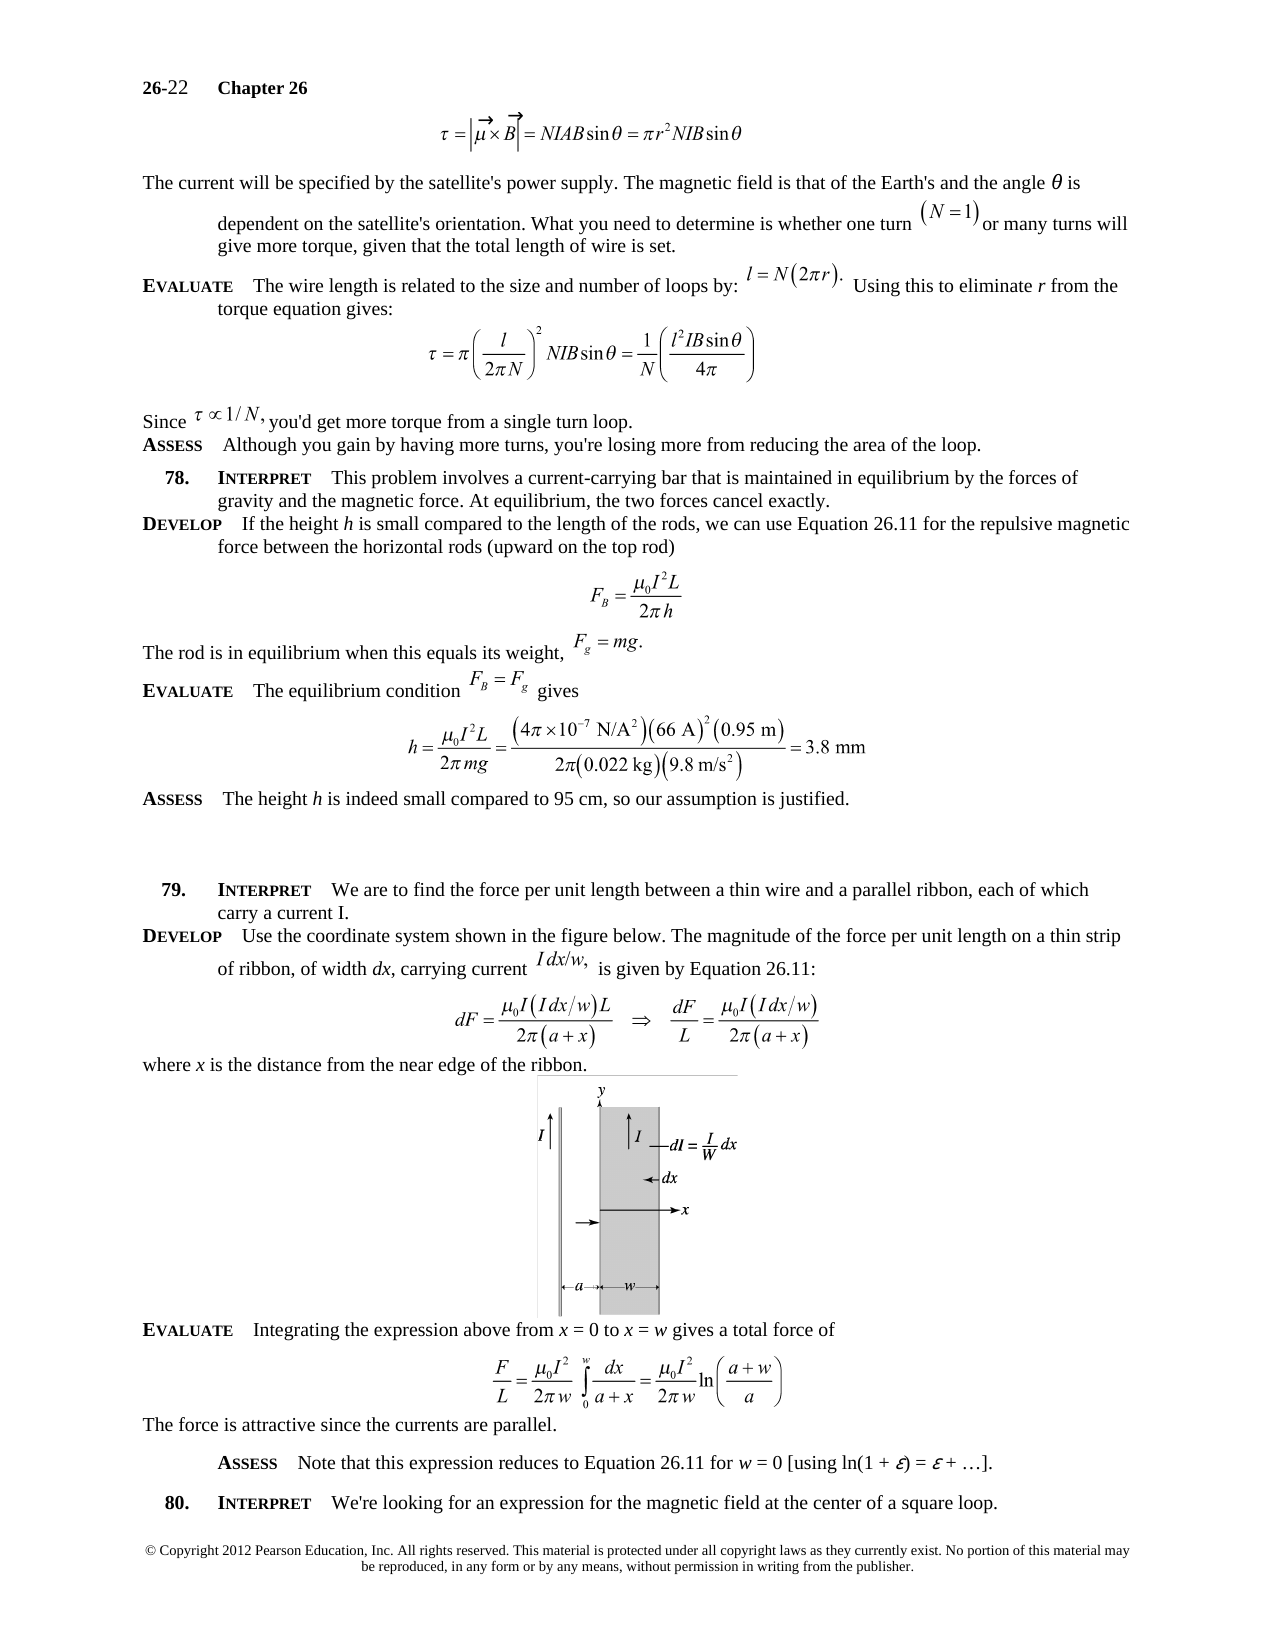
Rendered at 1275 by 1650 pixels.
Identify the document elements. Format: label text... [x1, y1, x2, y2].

picture [537, 1075, 738, 1318]
picture [917, 194, 983, 230]
text 80. Interpret We're looking for an expression for the magnetic field at the center of a square loop. [142, 1491, 1132, 1514]
text Develop Use the coordinate system shown in the figure below. The magnitude of the force per unit length on a thin strip of ribbon, of width dx, carrying current is given by Equation 26.11: [142, 924, 1132, 980]
text The force is attractive since the currents are parallel. [142, 1413, 1132, 1436]
picture [489, 1348, 786, 1414]
text The rod is in equilibrium when this equals its weight, [142, 626, 1132, 664]
picture [532, 946, 593, 976]
picture [425, 320, 760, 387]
text The current will be specified by the satellite's power supply. The magnetic field is that of the Earth's and the angle θ is dependent on the satellite's orientation. What you need to determine is whether one turn or many turns will give more torque, given that the total length of wire is set. [142, 171, 1132, 257]
picture [743, 257, 848, 293]
text Evaluate Integrating the expression above from x = 0 to x = w gives a total force of [142, 1317, 1132, 1340]
picture [437, 112, 748, 157]
picture [569, 565, 689, 660]
text Evaluate The equilibrium condition gives [142, 664, 1132, 702]
text Assess The height h is indeed small compared to 95 cm, so our assumption is justified. [142, 787, 1132, 810]
picture [451, 988, 824, 1053]
picture [465, 663, 533, 698]
text 78. Interpret This problem involves a current-carrying bar that is maintained in equilibrium by the forces of gravity and the magnetic force. At equilibrium, the two forces cancel exactly. [142, 466, 1132, 512]
text Develop If the height h is small compared to the length of the rods, we can use Equation 26.11 for the repulsive magnetic force between the horizontal rods (upward on the top rod) [142, 512, 1132, 557]
text Since you'd get more torque from a single turn loop. [142, 401, 1132, 433]
text Assess Note that this expression reduces to Equation 26.11 for w = 0 [using ln(1 + ε) = ε + …]. [217, 1440, 1132, 1481]
picture [191, 401, 269, 429]
text where x is the distance from the near edge of the ribbon. [142, 1053, 1132, 1076]
text Assess Although you gain by having more turns, you're losing more from reducing the area of the loop. [142, 433, 1132, 456]
text Evaluate The wire length is related to the size and number of loops by: Using this to eliminate r from the torque equation gives: [142, 257, 1132, 320]
text 79. Interpret We are to find the force per unit length between a thin wire and a parallel ribbon, each of which carry a current I. [142, 878, 1132, 924]
picture [404, 710, 871, 787]
